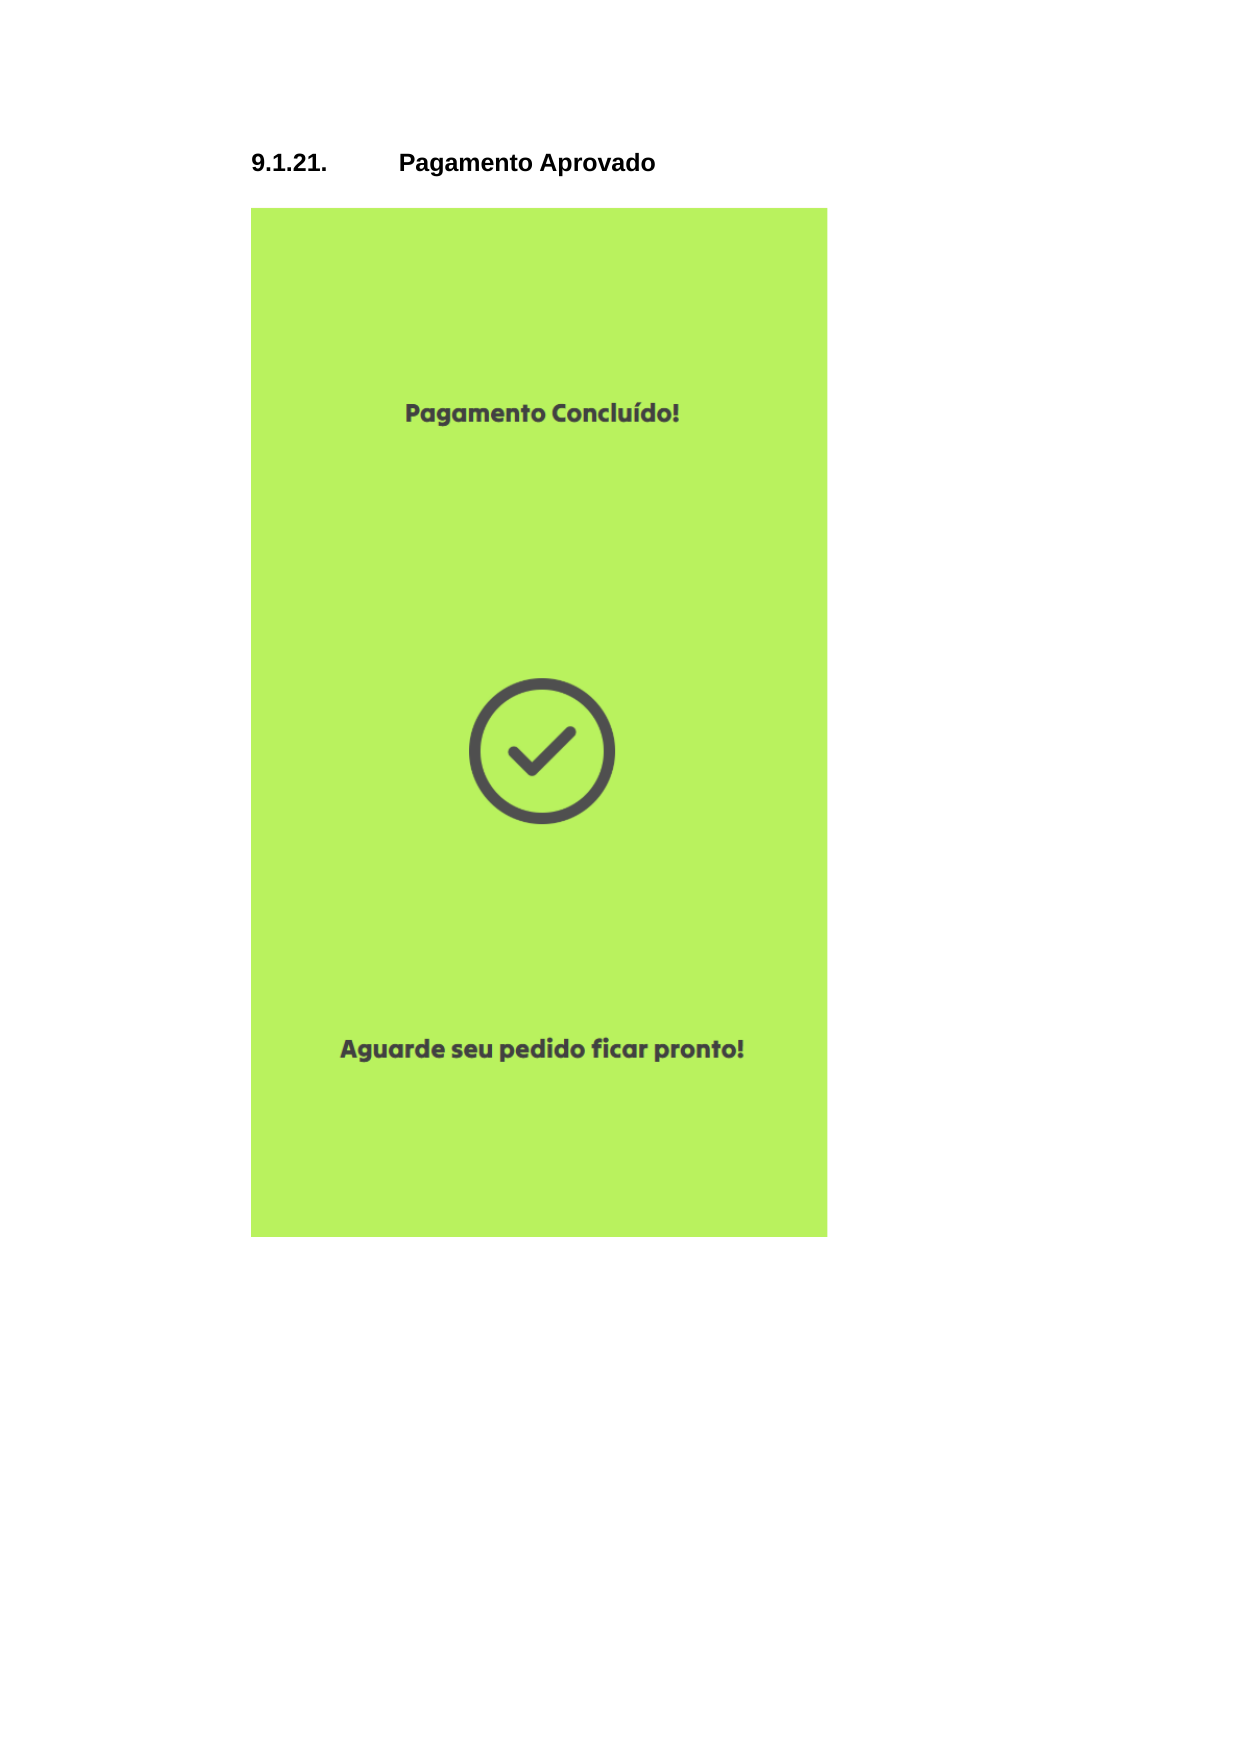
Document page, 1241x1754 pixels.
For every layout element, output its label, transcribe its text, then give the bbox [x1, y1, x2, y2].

picture [251, 207, 828, 1237]
subtitle Pagamento Aprovado [251, 148, 1063, 176]
